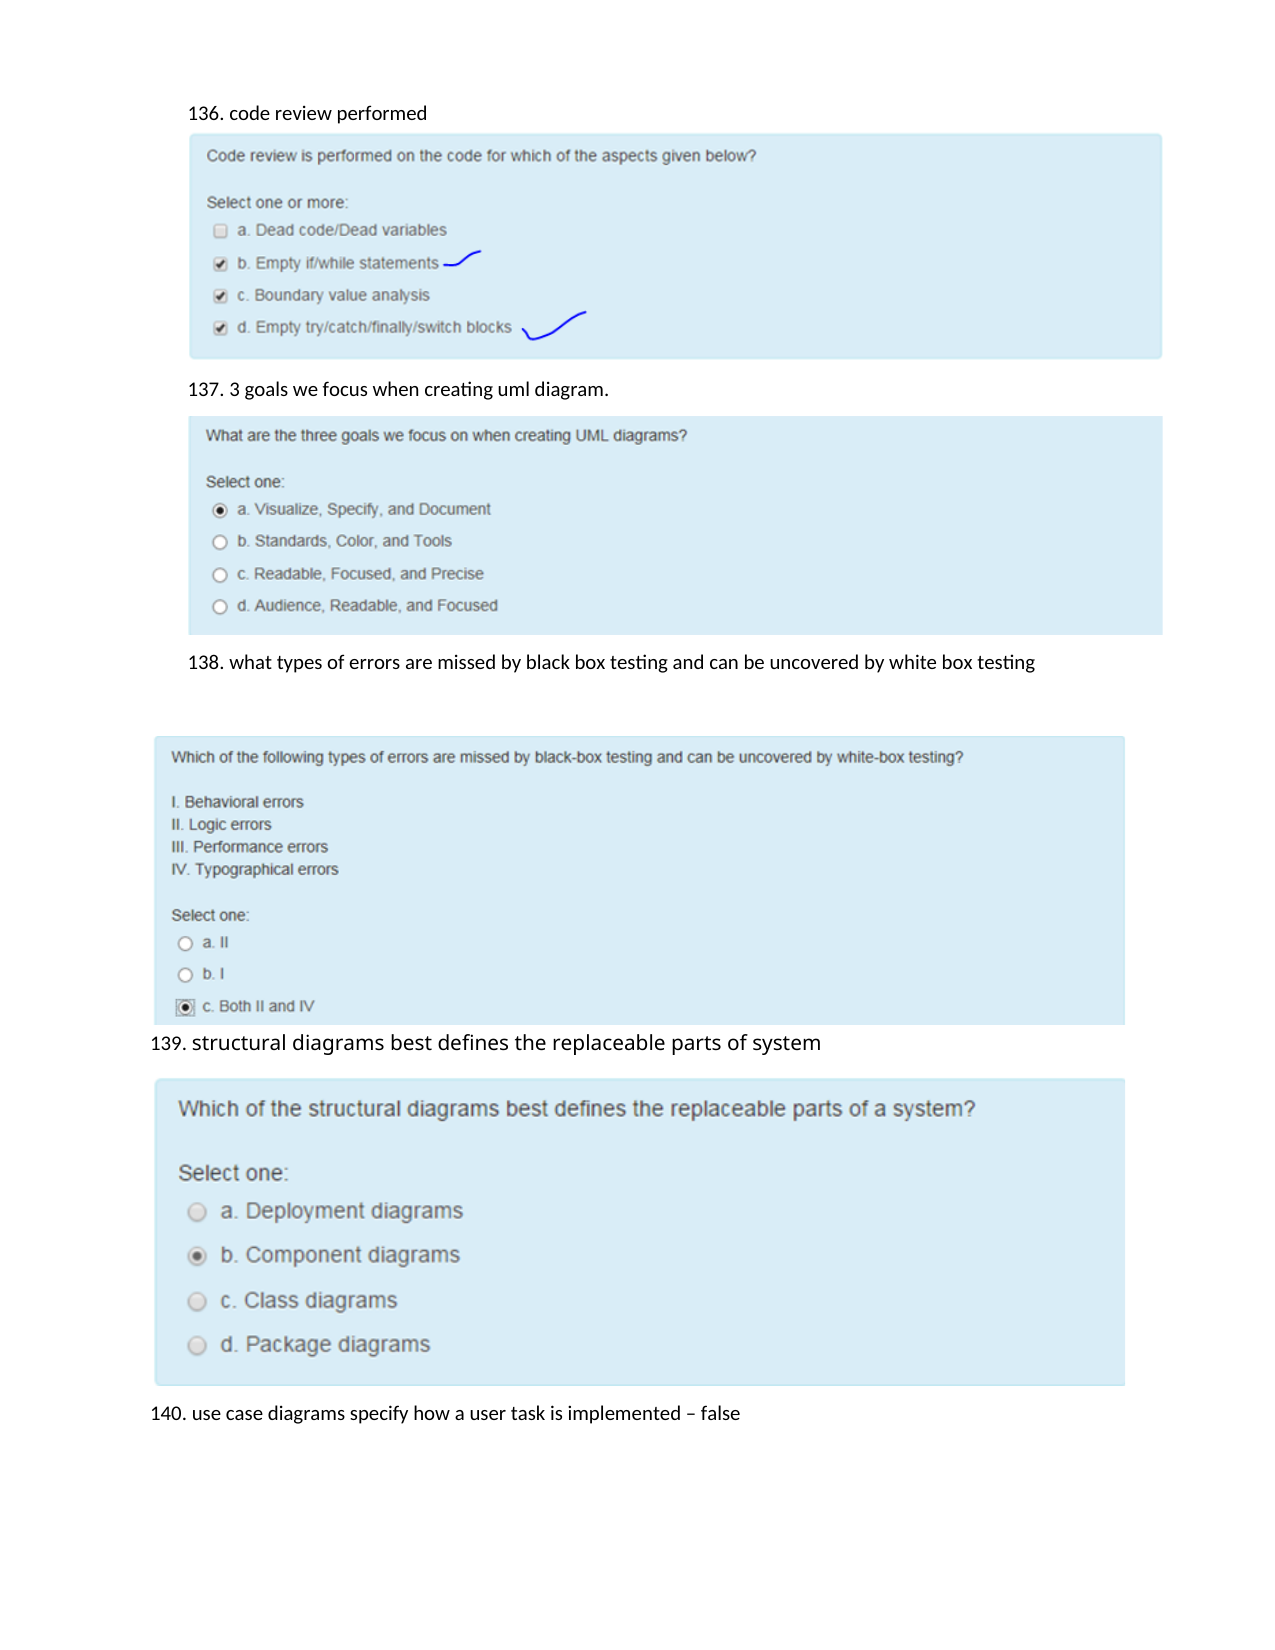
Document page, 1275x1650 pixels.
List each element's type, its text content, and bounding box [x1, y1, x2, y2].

text 138. what types of errors are missed by black box testing and can be uncovered by white box testing [187, 649, 1125, 675]
picture [150, 1071, 1125, 1386]
text 136. code review performed [187, 100, 1125, 128]
text 139. structural diagrams best defines the replaceable parts of system [150, 1025, 1125, 1056]
text 140. use case diagrams specify how a user task is implemented – false [150, 1401, 1125, 1426]
picture [187, 416, 1163, 635]
picture [187, 128, 1163, 362]
text 137. 3 goals we focus when creating uml diagram. [187, 376, 1125, 402]
picture [150, 736, 1125, 1025]
